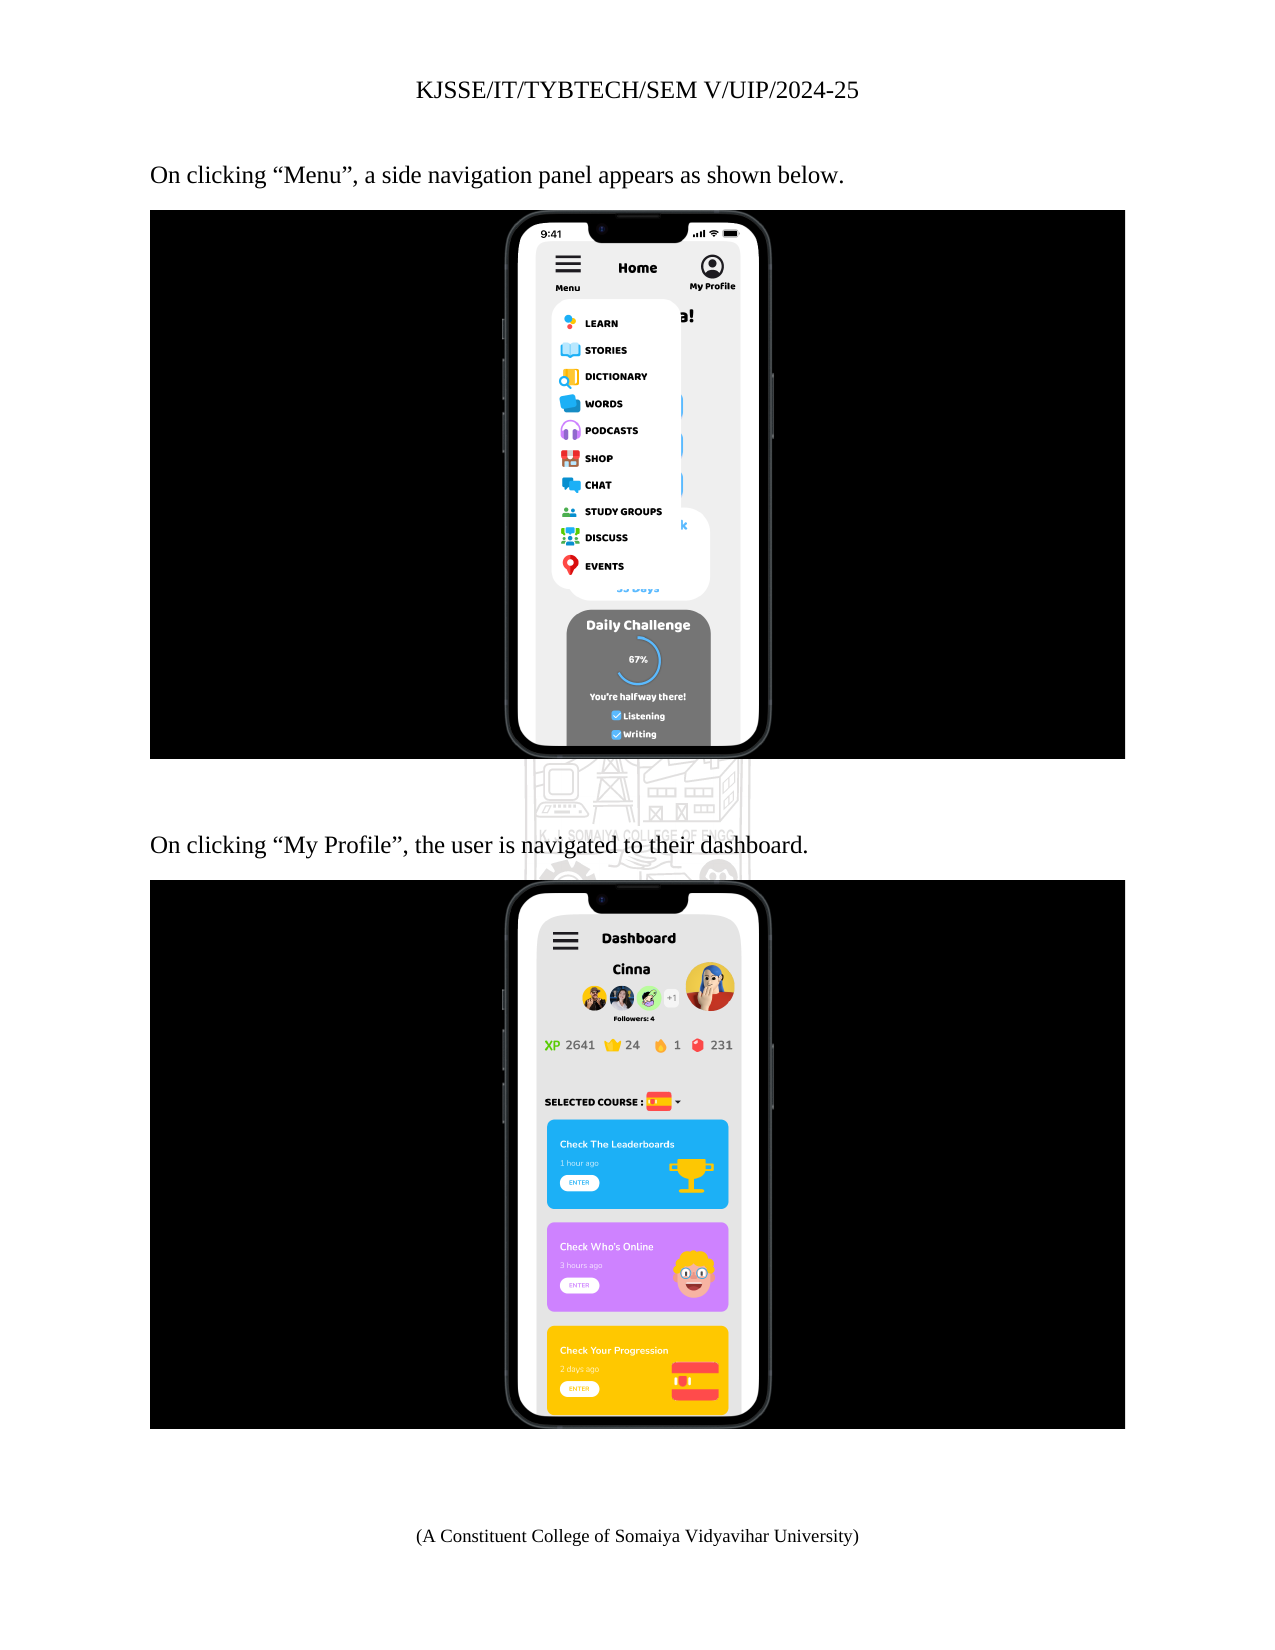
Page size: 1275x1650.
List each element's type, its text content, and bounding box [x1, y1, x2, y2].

text On clicking “Menu”, a side navigation panel appears as shown below. [150, 160, 1105, 188]
picture [150, 880, 1125, 1429]
text On clicking “My Profile”, the user is navigated to their dashboard. [150, 830, 1105, 859]
picture [150, 210, 1125, 759]
